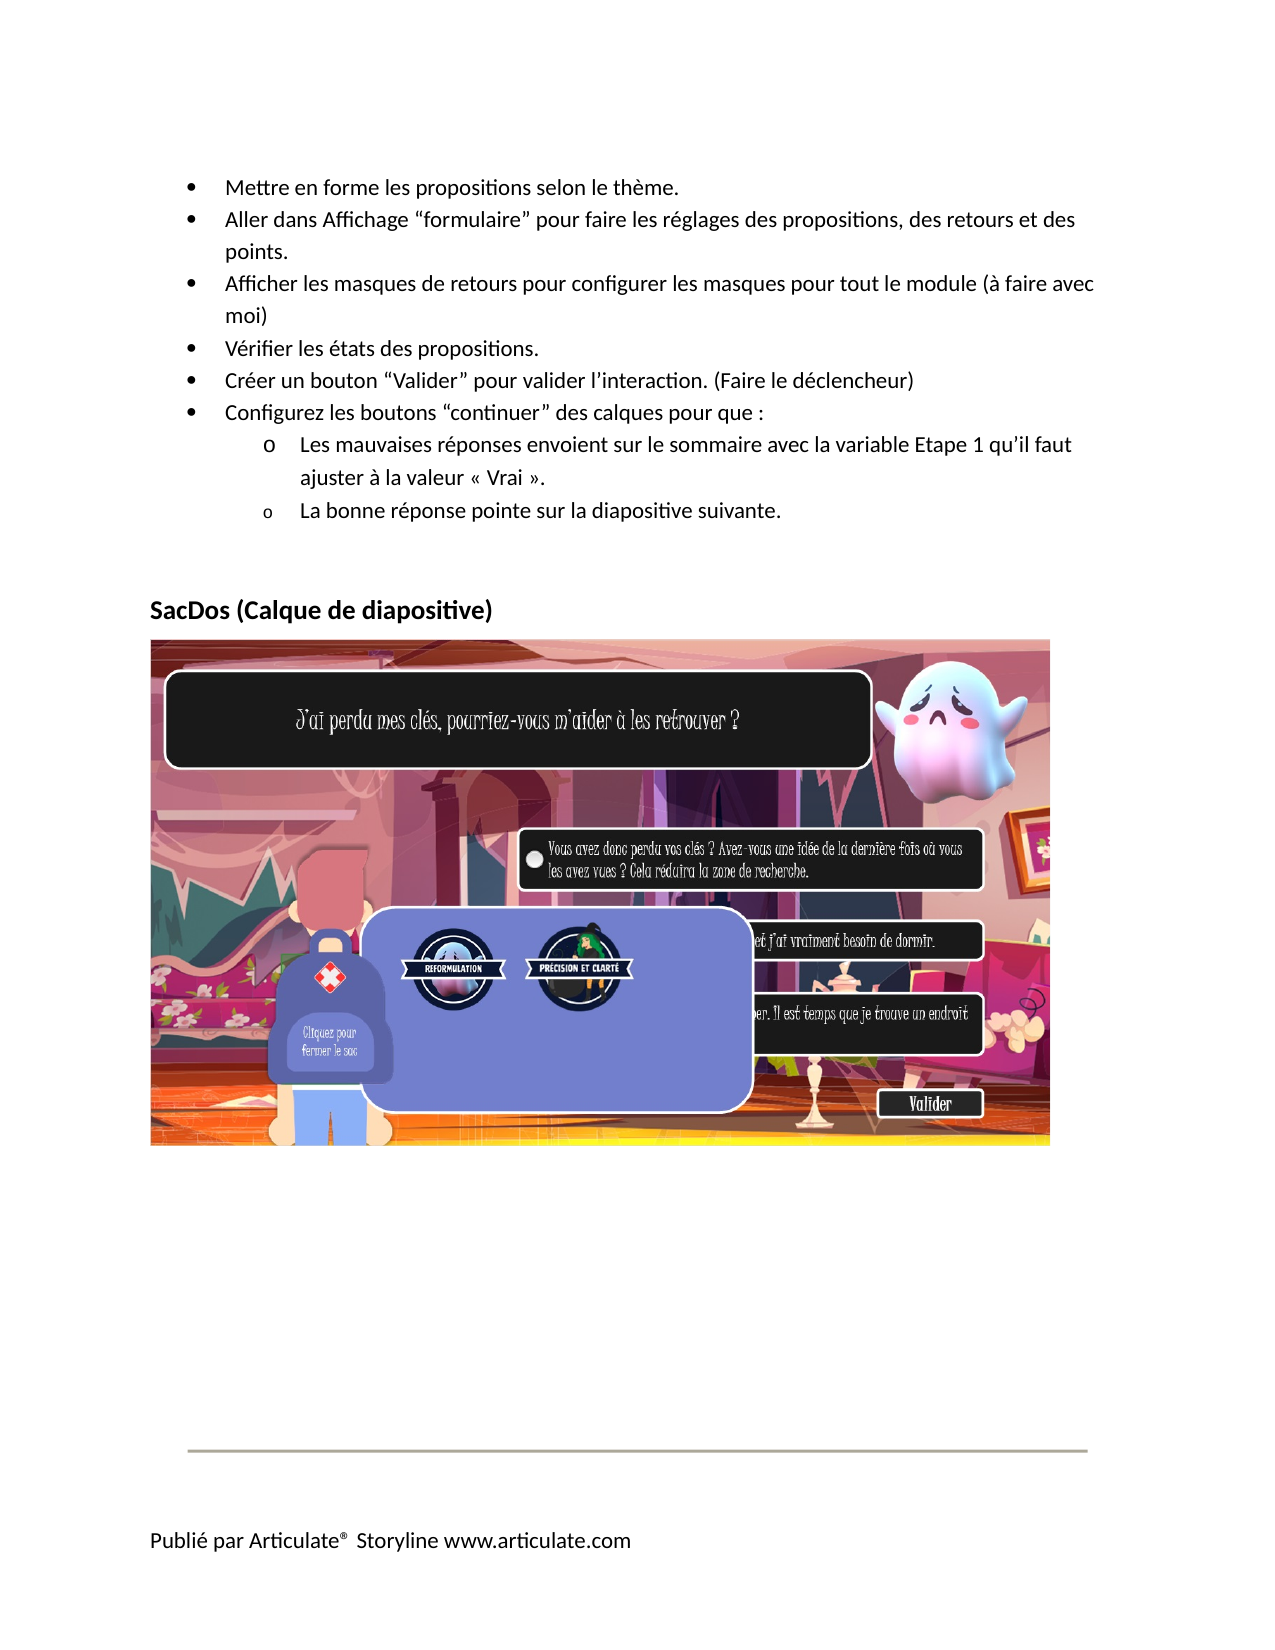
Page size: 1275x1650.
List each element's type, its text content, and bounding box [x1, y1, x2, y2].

list Créer un bouton “Valider” pour valider l’interaction. (Faire le déclencheur) [187, 366, 1125, 394]
list Afficher les masques de retours pour configurer les masques pour tout le module (à faire avec moi) [187, 269, 1125, 329]
list La bonne réponse pointe sur la diapositive suivante. [262, 496, 1125, 524]
list Mettre en forme les propositions selon le thème. [187, 173, 1125, 201]
list Configurez les boutons “continuer” des calques pour que : [187, 398, 1125, 426]
list Aller dans Affichage “formulaire” pour faire les réglages des propositions, des retours et des points. [187, 205, 1125, 265]
list Les mauvaises réponses envoient sur le sommaire avec la variable Etape 1 qu’il faut ajuster à la valeur « Vrai ». [262, 430, 1125, 492]
subtitle SacDos (Calque de diapositive) [150, 593, 1125, 626]
list Vérifier les états des propositions. [187, 334, 1125, 362]
